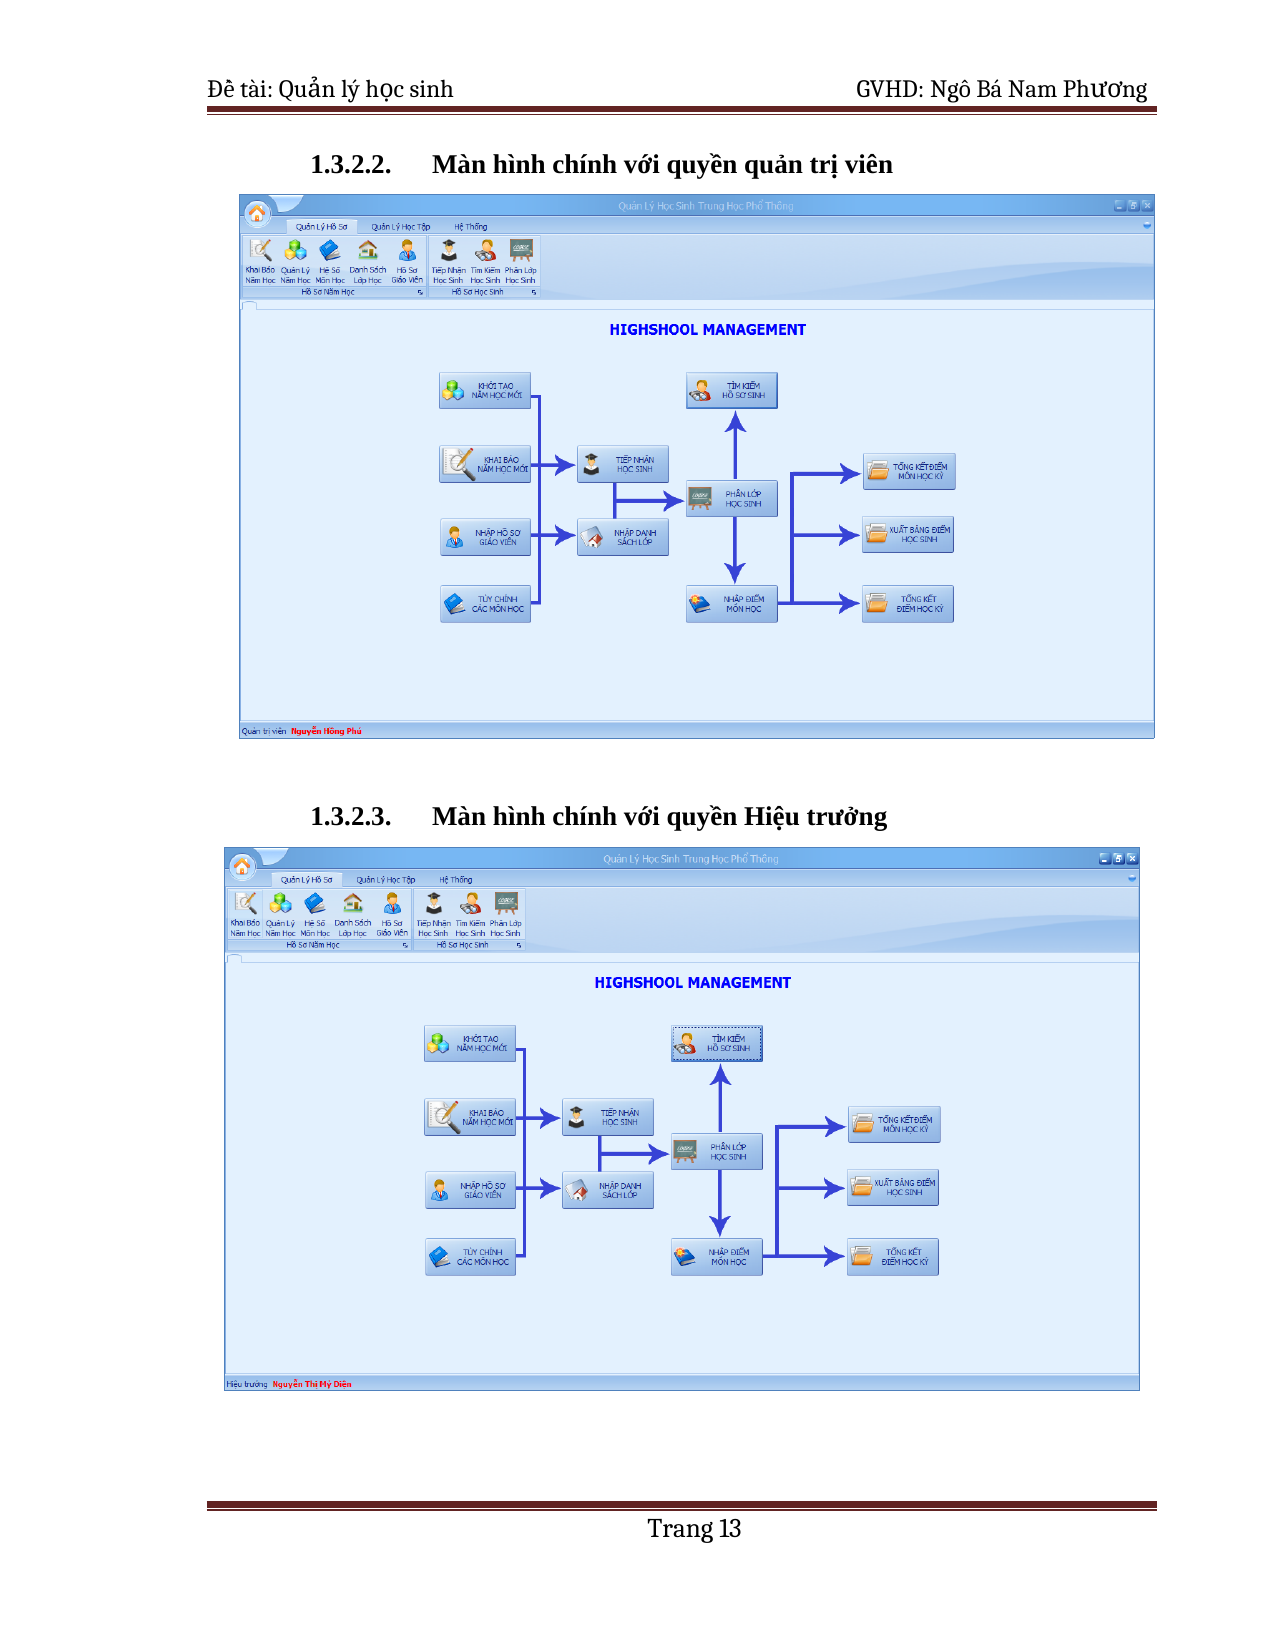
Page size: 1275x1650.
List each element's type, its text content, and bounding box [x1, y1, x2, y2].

picture [225, 848, 1139, 1390]
picture [240, 195, 1154, 738]
list Màn hình chính với quyền quản trị viên [207, 148, 1157, 179]
list Màn hình chính với quyền Hiệu trưởng [207, 800, 1157, 832]
